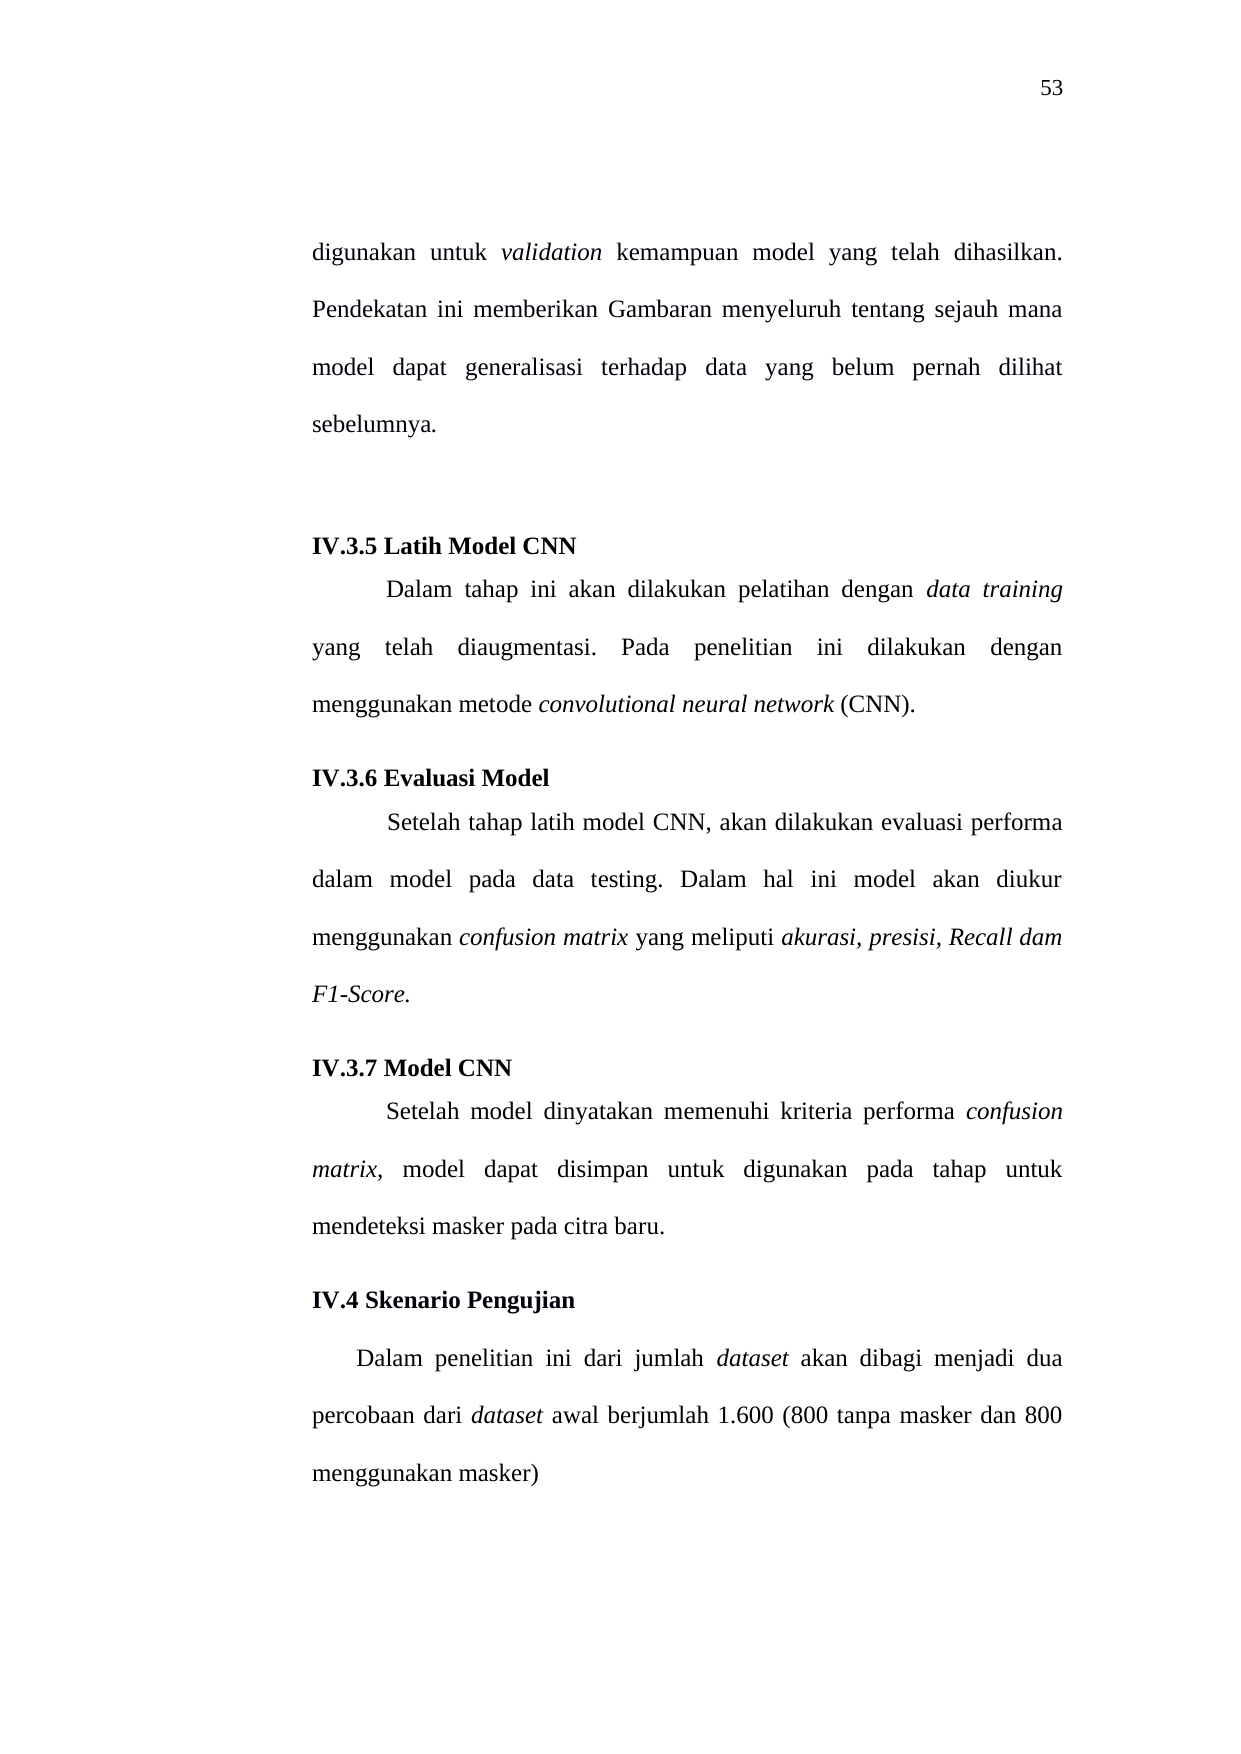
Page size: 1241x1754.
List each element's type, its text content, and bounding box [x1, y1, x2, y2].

subtitle Skenario Pengujian [312, 1286, 1063, 1314]
text Setelah model dinyatakan memenuhi kriteria performa confusion matrix, model dapat disimpan untuk digunakan pada tahap untuk mendeteksi masker pada citra baru. [312, 1096, 1063, 1240]
subtitle Latih Model CNN [312, 531, 1063, 560]
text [312, 237, 1063, 438]
subtitle Model CNN [312, 1053, 1063, 1082]
text Dalam tahap ini akan dilakukan pelatihan dengan data training yang telah diaugmentasi. Pada penelitian ini dilakukan dengan menggunakan metode convolutional neural network (CNN). [312, 574, 1063, 718]
text Dalam penelitian ini dari jumlah dataset akan dibagi menjadi dua percobaan dari dataset awal berjumlah 1.600 (800 tanpa masker dan 800 menggunakan masker) [312, 1343, 1063, 1487]
text Setelah tahap latih model CNN, akan dilakukan evaluasi performa dalam model pada data testing. Dalam hal ini model akan diukur menggunakan confusion matrix yang meliputi akurasi, presisi, Recall dam F1-Score. [312, 807, 1063, 1008]
subtitle Evaluasi Model [312, 763, 1063, 792]
